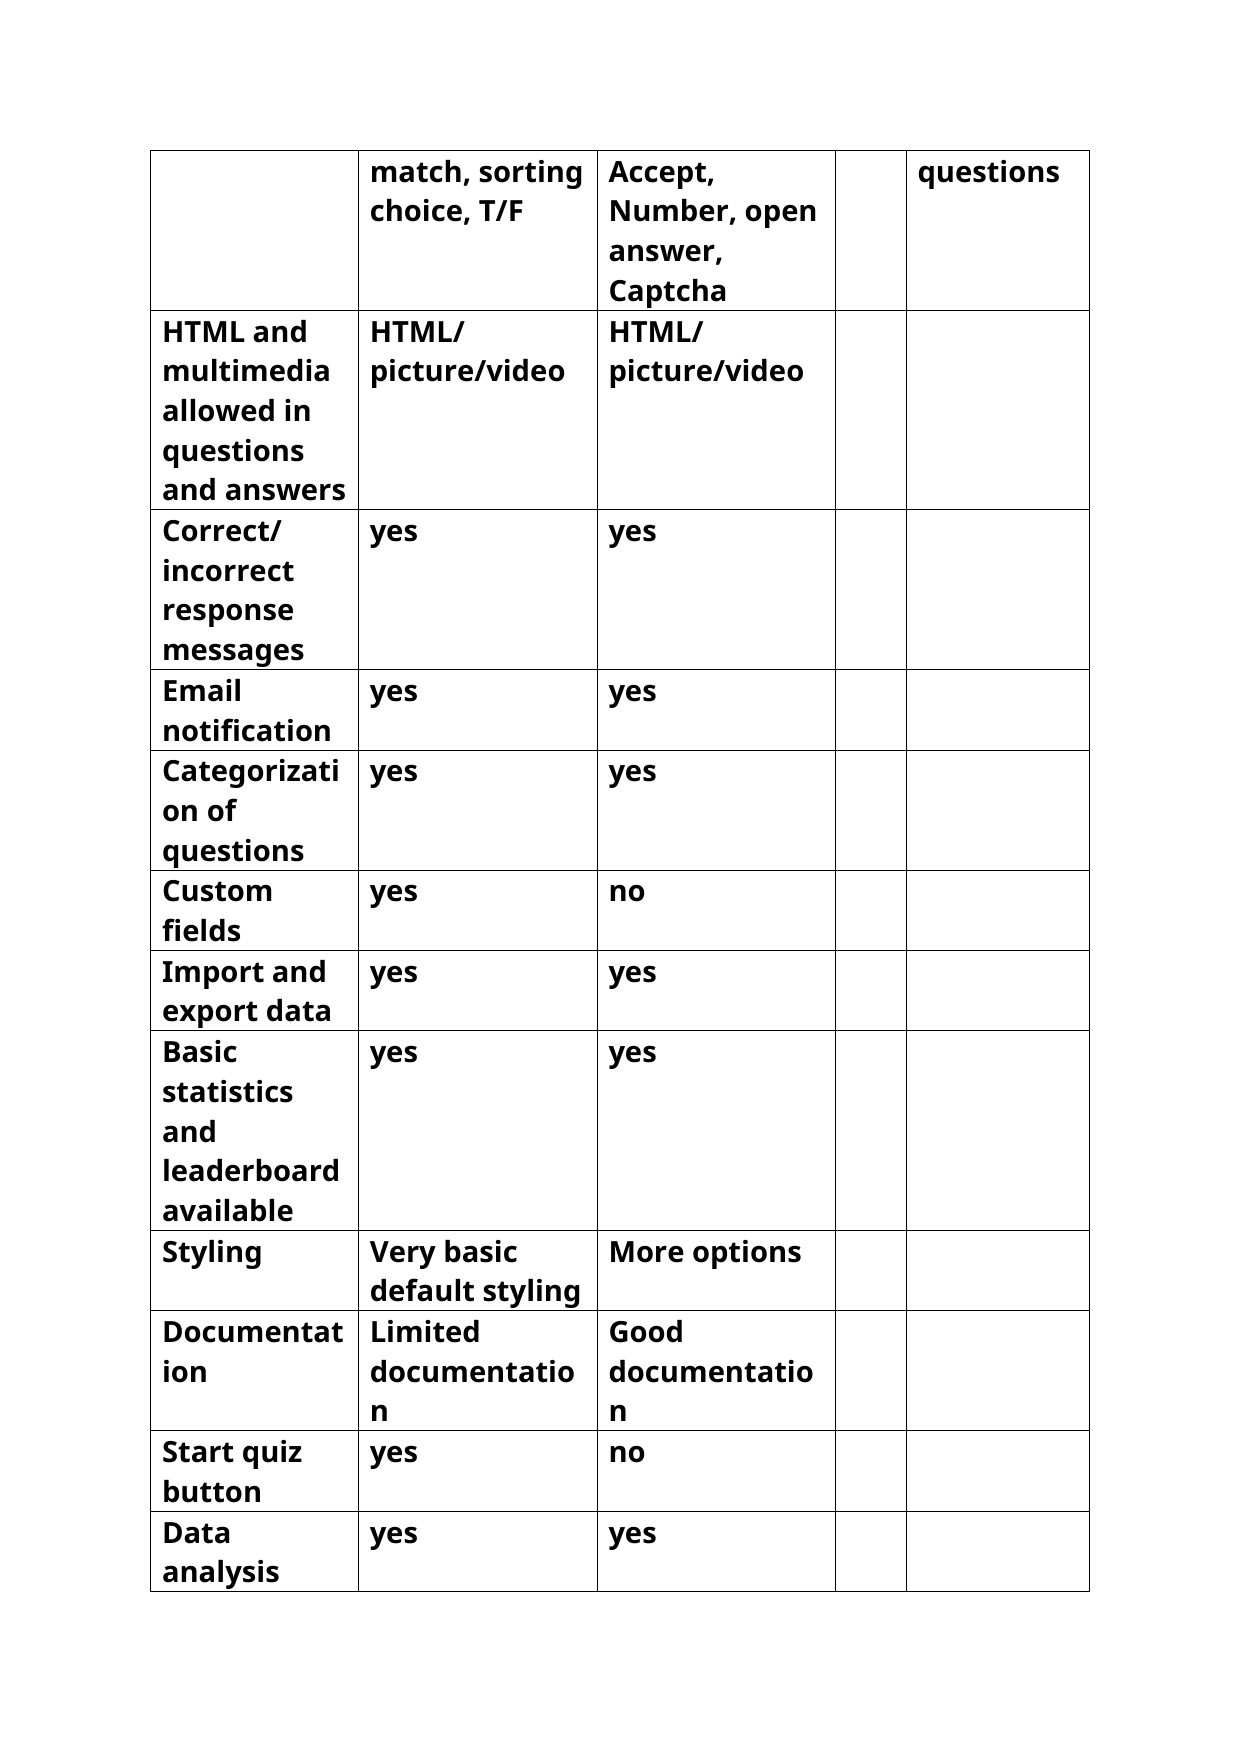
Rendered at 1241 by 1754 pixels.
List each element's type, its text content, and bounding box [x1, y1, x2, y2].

table_cell [907, 751, 1089, 869]
table_cell [907, 1512, 1089, 1591]
table_cell [907, 1431, 1089, 1511]
table_cell yes [359, 1431, 597, 1511]
table_cell yes [598, 1512, 835, 1591]
table_cell no [598, 871, 835, 950]
table_cell yes [359, 670, 597, 749]
table_cell [907, 951, 1089, 1030]
table_cell HTML/picture/video [598, 311, 835, 509]
table_cell [836, 1512, 906, 1591]
table_cell Styling [151, 1231, 358, 1310]
table_cell [836, 1311, 906, 1430]
table_cell yes [598, 670, 835, 749]
table_cell [907, 670, 1089, 749]
table_cell yes [598, 951, 835, 1030]
table_cell yes [598, 510, 835, 669]
table_cell Correct/incorrect response messages [151, 510, 358, 669]
table_cell [907, 1031, 1089, 1230]
table_cell Email notification [151, 670, 358, 749]
table_cell yes [359, 1031, 597, 1230]
table_cell [836, 670, 906, 749]
table_cell Categorization of questions [151, 751, 358, 869]
table_cell [836, 151, 906, 310]
table_cell yes [359, 751, 597, 869]
table_cell Limited documentation [359, 1311, 597, 1430]
table_cell [836, 1031, 906, 1230]
table_cell [836, 951, 906, 1030]
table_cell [151, 151, 358, 310]
table_cell [907, 1311, 1089, 1430]
table_cell [836, 1431, 906, 1511]
table_cell no [598, 1431, 835, 1511]
table_cell HTML/picture/video [359, 311, 597, 509]
table_cell Documentation [151, 1311, 358, 1430]
table_cell Start quiz button [151, 1431, 358, 1511]
table_cell Good documentation [598, 1311, 835, 1430]
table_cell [359, 151, 597, 310]
table_cell yes [598, 751, 835, 869]
table_cell Data analysis [151, 1512, 358, 1591]
table_cell yes [359, 951, 597, 1030]
table_cell HTML and multimedia allowed in questions and answers [151, 311, 358, 509]
table_cell [836, 751, 906, 869]
table_cell Basic statistics and leaderboard available [151, 1031, 358, 1230]
table_cell Import and export data [151, 951, 358, 1030]
table_cell [907, 311, 1089, 509]
table_cell More options [598, 1231, 835, 1310]
table_cell [836, 311, 906, 509]
table_cell Very basic default styling [359, 1231, 597, 1310]
table_cell [907, 1231, 1089, 1310]
table_cell yes [598, 1031, 835, 1230]
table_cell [598, 151, 835, 310]
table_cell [907, 151, 1089, 310]
table_cell [836, 510, 906, 669]
table_cell [907, 871, 1089, 950]
table_cell yes [359, 1512, 597, 1591]
table_cell [907, 510, 1089, 669]
table_cell yes [359, 871, 597, 950]
table_cell [836, 1231, 906, 1310]
table_cell [836, 871, 906, 950]
table_cell Custom fields [151, 871, 358, 950]
table_cell yes [359, 510, 597, 669]
